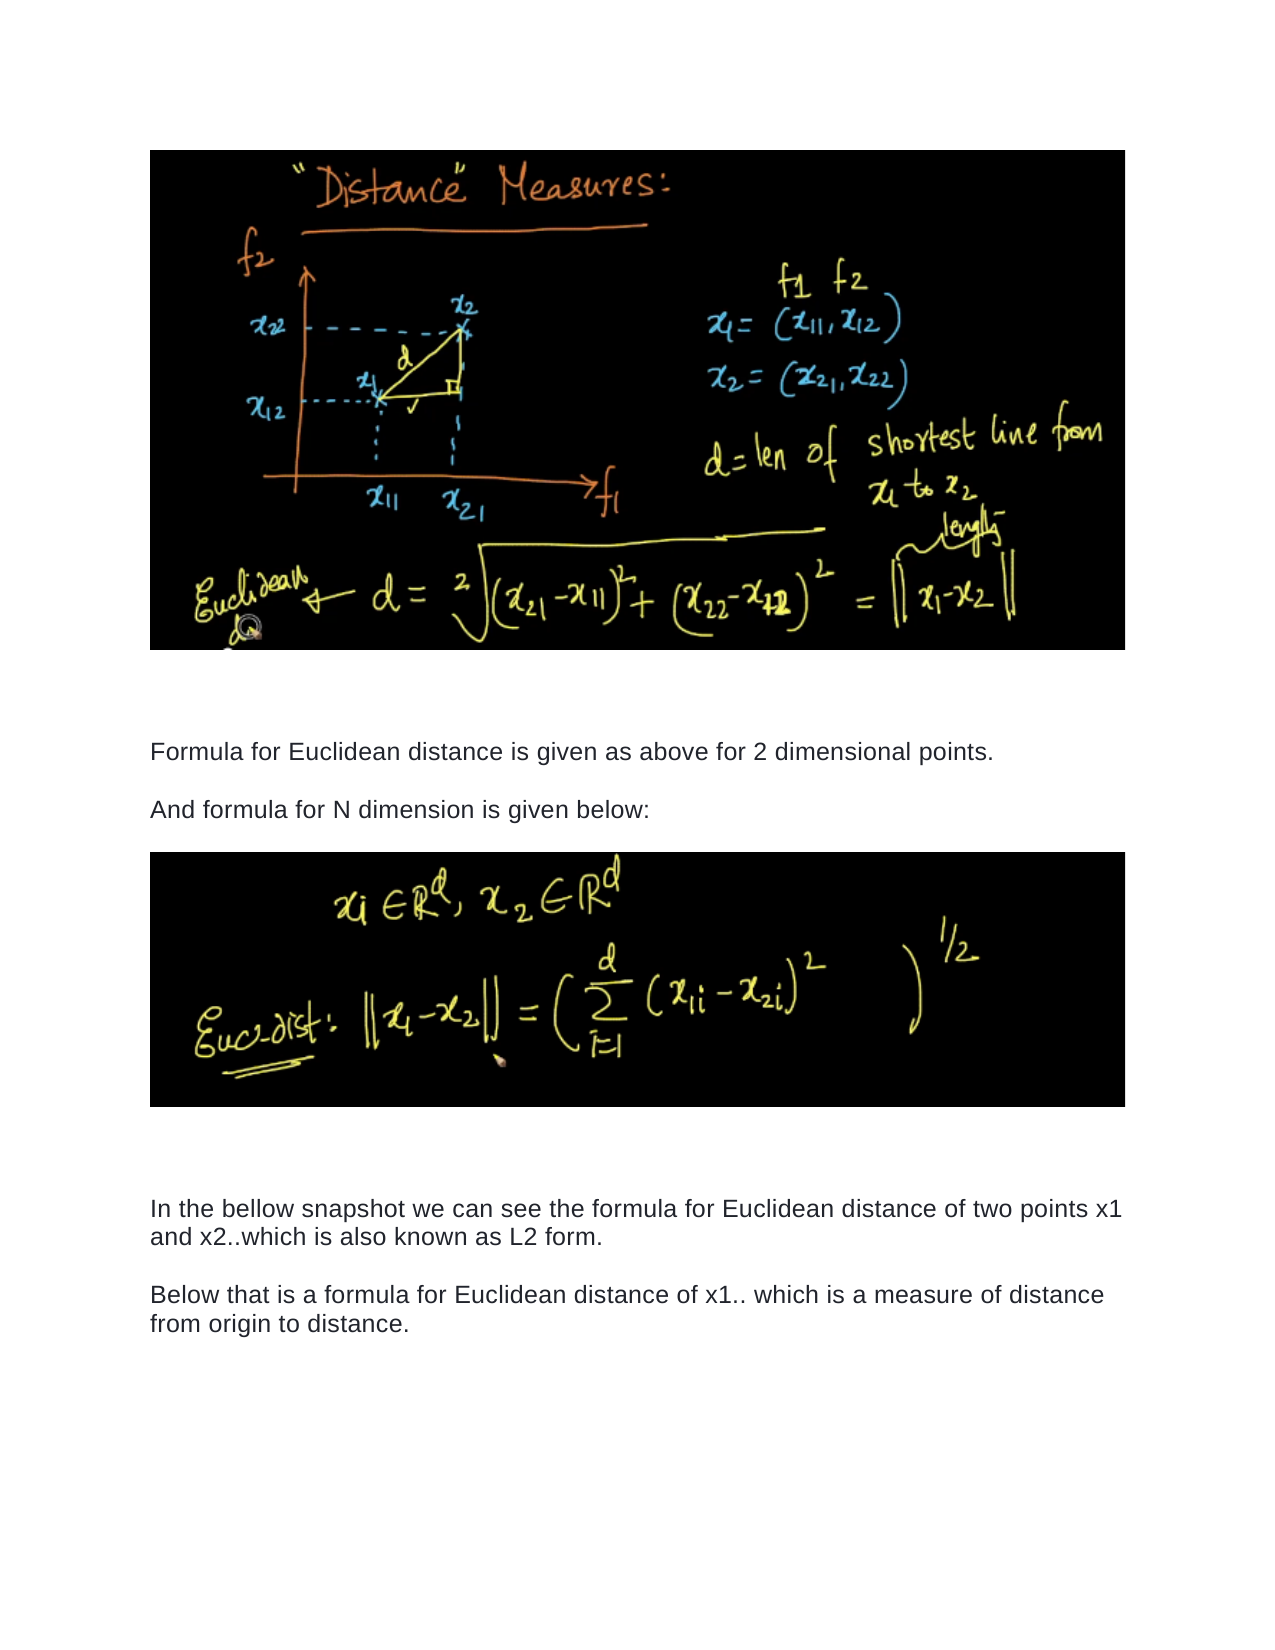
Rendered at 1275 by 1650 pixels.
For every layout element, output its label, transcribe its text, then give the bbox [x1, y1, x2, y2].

picture [150, 150, 1125, 650]
picture [150, 852, 1125, 1107]
text And formula for N dimension is given below: [150, 795, 1125, 823]
text Below that is a formula for Euclidean distance of x1.. which is a measure of distance from origin to distance. [150, 1280, 1125, 1338]
text In the bellow snapshot we can see the formula for Euclidean distance of two points x1 and x2..which is also known as L2 form. [150, 1194, 1125, 1251]
text Formula for Euclidean distance is given as above for 2 dimensional points. [150, 737, 1125, 766]
